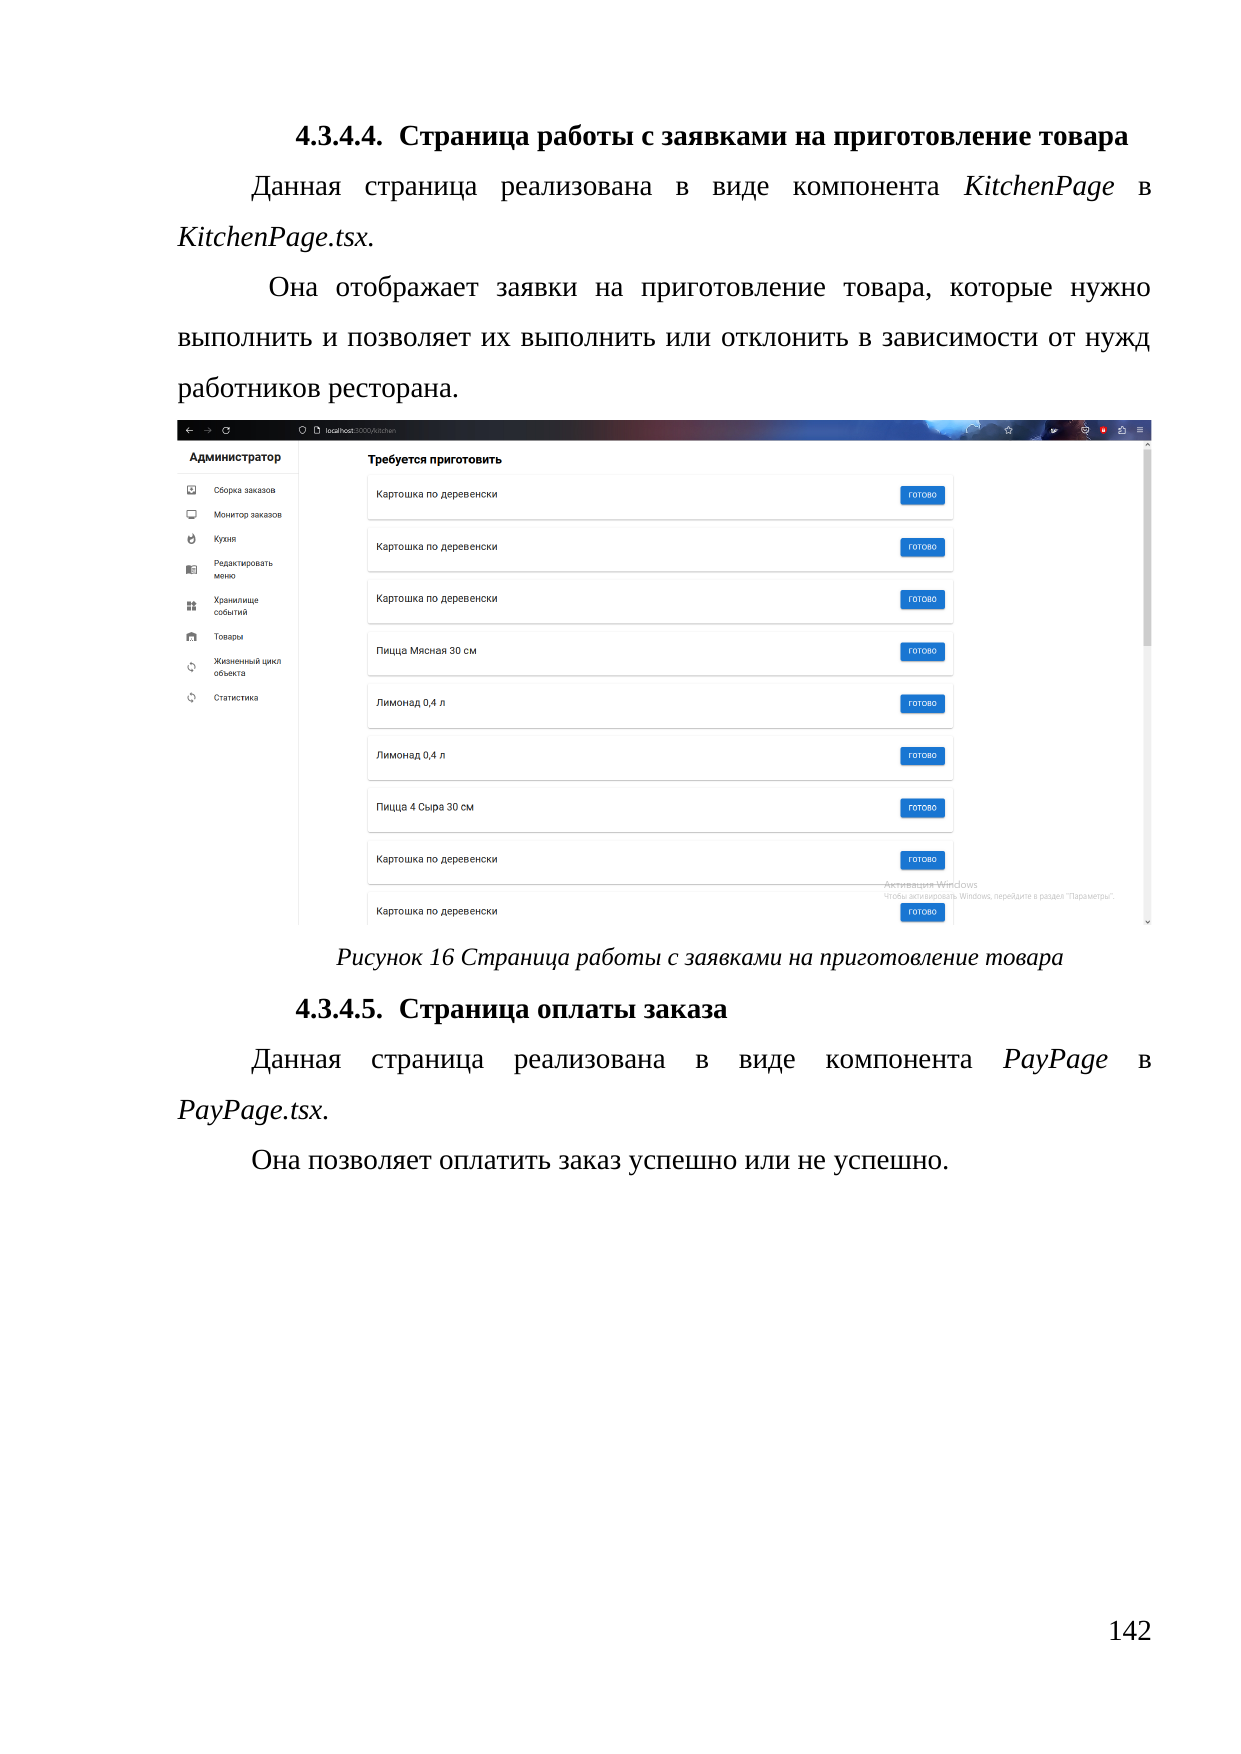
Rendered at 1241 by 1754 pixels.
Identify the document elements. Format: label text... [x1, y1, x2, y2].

text Она позволяет оплатить заказ успешно или не успешно. [177, 1142, 1152, 1176]
text Данная страница реализована в виде компонента PayPage в PayPage.tsx. [177, 1042, 1152, 1125]
text Данная страница реализована в виде компонента KitchenPage в KitchenPage.tsx. [177, 168, 1152, 252]
subtitle Страница оплаты заказа [295, 991, 1152, 1025]
text Она отображает заявки на приготовление товара, которые нужно выполнить и позволяет их выполнить или отклонить в зависимости от нужд работников ресторана. [177, 269, 1152, 403]
text Рисунок 16 Страница работы с заявками на приготовление товара [177, 942, 1152, 970]
subtitle Страница работы с заявками на приготовление товара [295, 118, 1152, 152]
picture [177, 420, 1152, 925]
